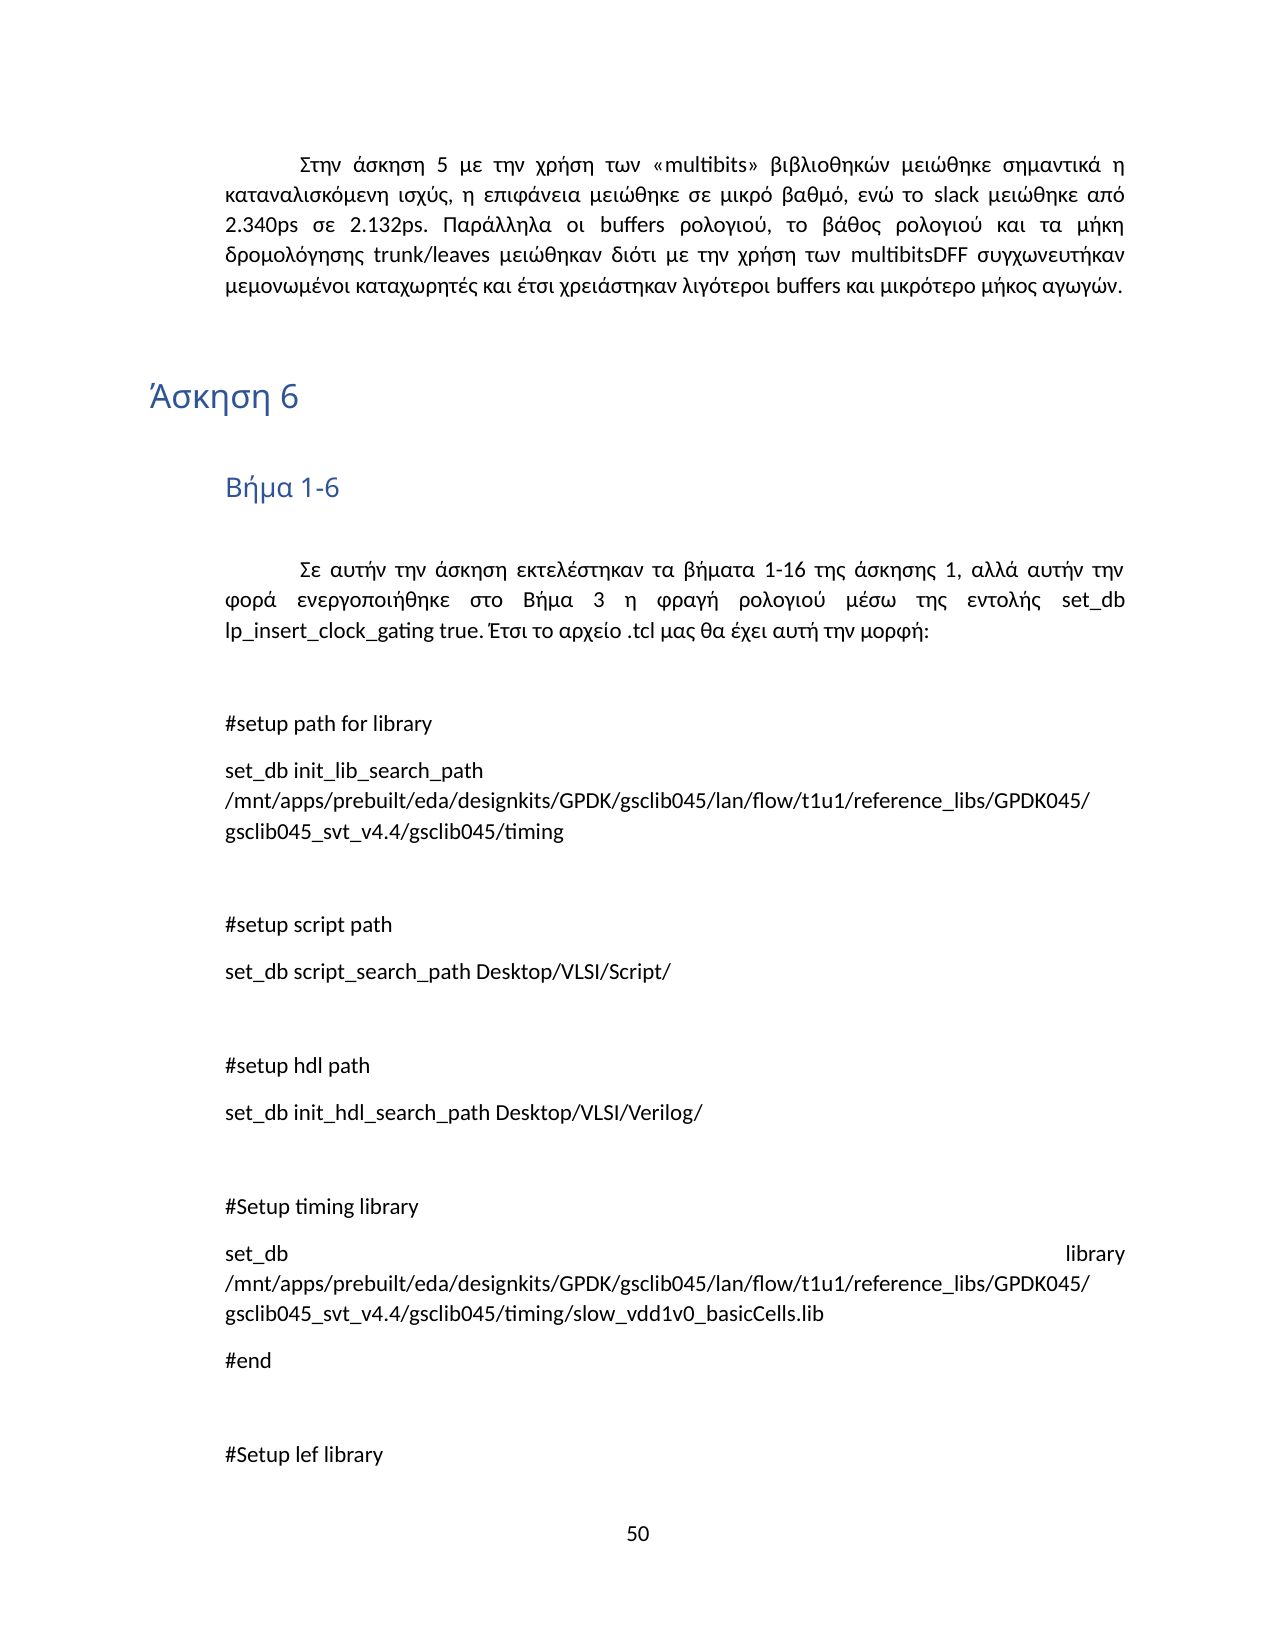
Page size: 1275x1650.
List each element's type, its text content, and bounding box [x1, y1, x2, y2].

text #end [225, 1346, 1125, 1374]
text Σε αυτήν την άσκηση εκτελέστηκαν τα βήματα 1-16 της άσκησης 1, αλλά αυτήν την φορά ενεργοποιήθηκε στο Βήμα 3 η φραγή ρολογιού μέσω της εντολής set_db lp_insert_clock_gating true. Έτσι το αρχείο .tcl μας θα έχει αυτή την μορφή: [225, 555, 1125, 644]
text #Setup timing library [225, 1192, 1125, 1220]
text #setup script path [225, 911, 1125, 939]
text #setup path for library [150, 709, 1125, 738]
subtitle Άσκηση 6 [150, 373, 1125, 418]
subtitle Βήμα 1-6 [150, 469, 1125, 506]
text #setup hdl path [225, 1051, 1125, 1079]
text set_db library /mnt/apps/prebuilt/eda/designkits/GPDK/gsclib045/lan/flow/t1u1/reference_libs/GPDK045/gsclib045_svt_v4.4/gsclib045/timing/slow_vdd1v0_basicCells.lib [225, 1239, 1125, 1327]
text #Setup lef library [225, 1440, 1125, 1468]
text set_db init_hdl_search_path Desktop/VLSI/Verilog/ [225, 1098, 1125, 1126]
text set_db init_lib_search_path /mnt/apps/prebuilt/eda/designkits/GPDK/gsclib045/lan/flow/t1u1/reference_libs/GPDK045/gsclib045_svt_v4.4/gsclib045/timing [225, 756, 1125, 845]
text Στην άσκηση 5 με την χρήση των «multibits» βιβλιοθηκών μειώθηκε σημαντικά η καταναλισκόμενη ισχύς, η επιφάνεια μειώθηκε σε μικρό βαθμό, ενώ το slack μειώθηκε από 2.340ps σε 2.132ps. Παράλληλα οι buffers ρολογιού, το βάθος ρολογιού και τα μήκη δρομολόγησης trunk/leaves μειώθηκαν διότι με την χρήση των multibitsDFF συγχωνευτήκαν μεμονωμένοι καταχωρητές και έτσι χρειάστηκαν λιγότεροι buffers και μικρότερο μήκος αγωγών. [225, 150, 1125, 299]
text set_db script_search_path Desktop/VLSI/Script/ [225, 957, 1125, 986]
